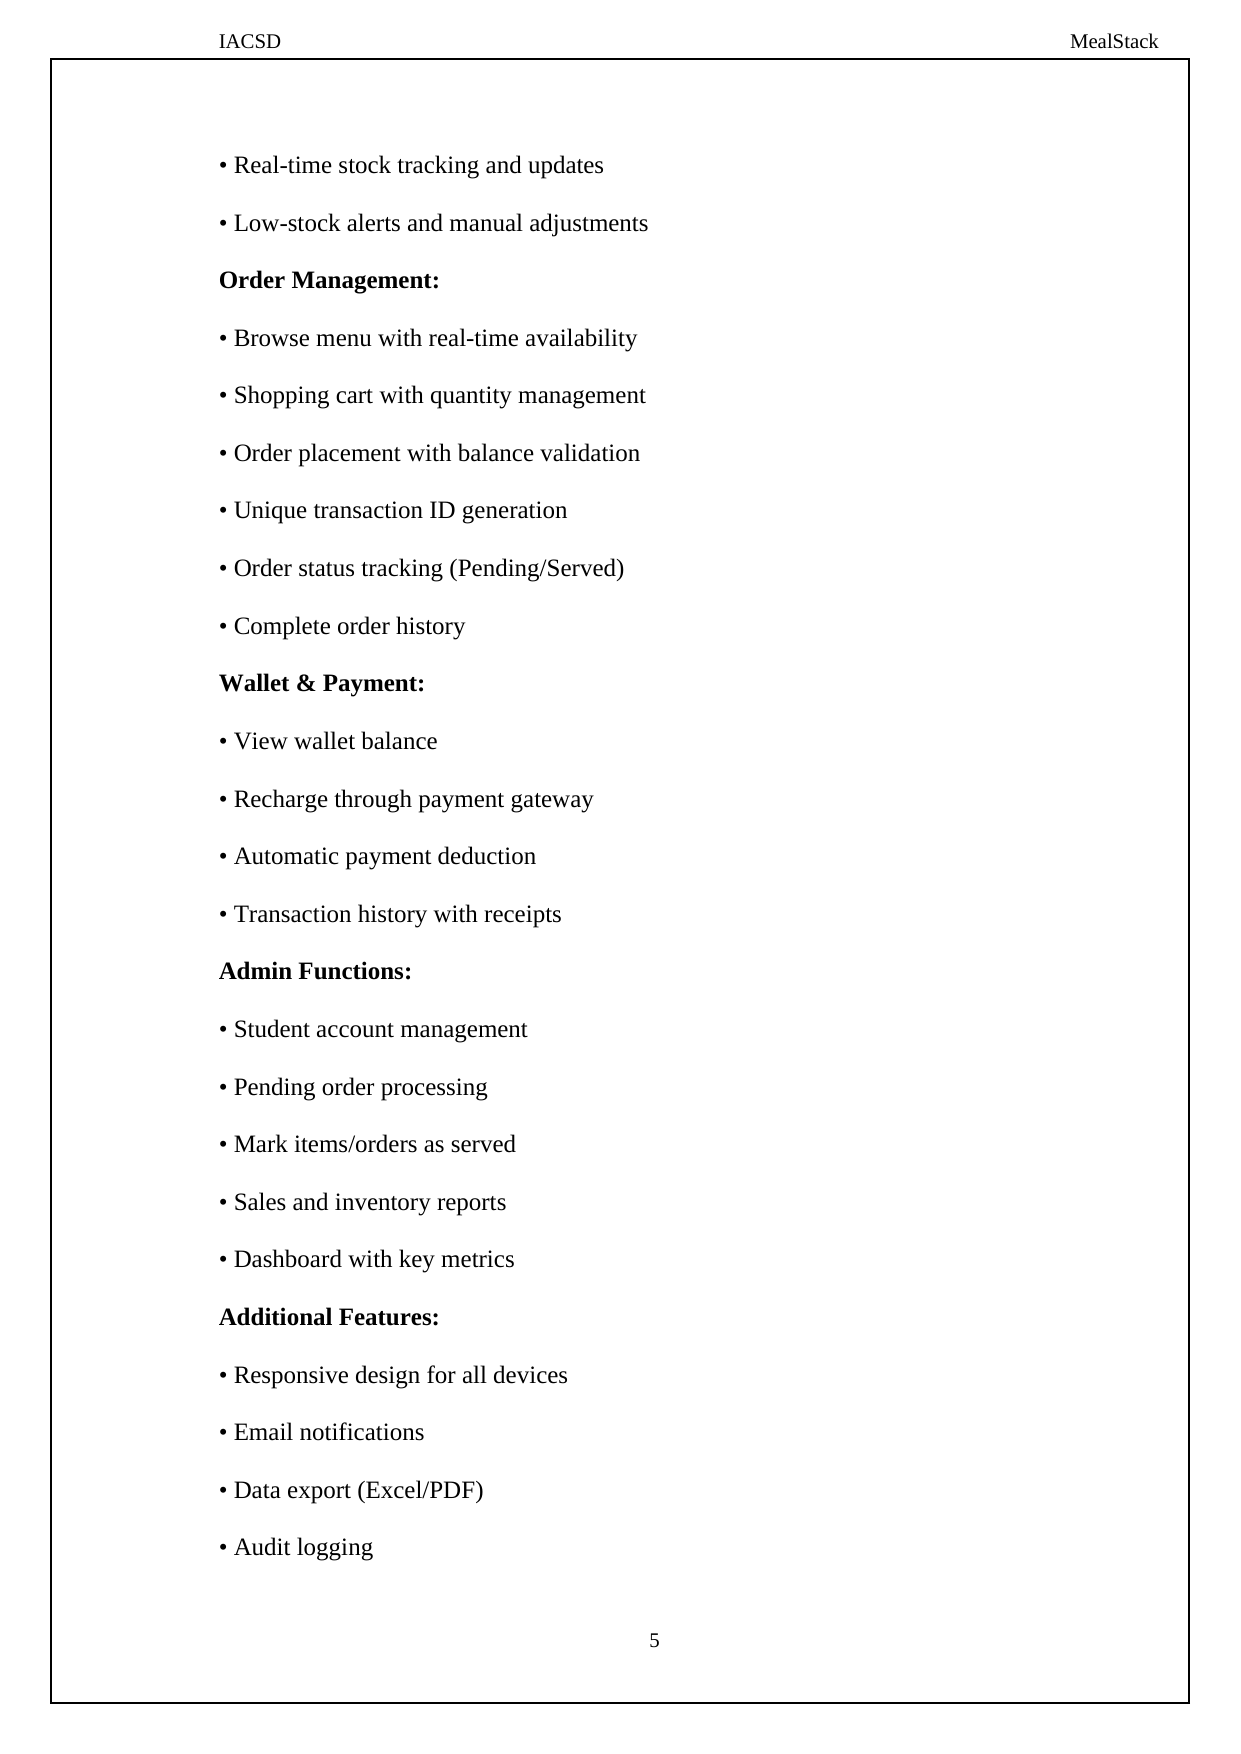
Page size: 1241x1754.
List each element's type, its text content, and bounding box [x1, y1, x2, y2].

text • Order placement with balance validation [218, 438, 1090, 467]
text • Order status tracking (Pending/Served) [218, 553, 1090, 582]
text • Data export (Excel/PDF) [218, 1475, 1090, 1504]
text • Email notifications [218, 1417, 1090, 1446]
text Additional Features: [218, 1302, 1090, 1331]
text • Real-time stock tracking and updates [218, 150, 1090, 179]
text • Mark items/orders as served [218, 1129, 1090, 1158]
text • Browse menu with real-time availability [218, 323, 1090, 352]
text • Automatic payment deduction [218, 841, 1090, 870]
text • Pending order processing [218, 1072, 1090, 1100]
text • Audit logging [218, 1532, 1090, 1561]
text • Complete order history [218, 611, 1090, 639]
text • Transaction history with receipts [218, 899, 1090, 928]
text • Student account management [218, 1014, 1090, 1043]
text • Dashboard with key metrics [218, 1244, 1090, 1273]
text • Recharge through payment gateway [218, 784, 1090, 812]
text Admin Functions: [218, 956, 1090, 985]
text Wallet & Payment: [218, 668, 1090, 697]
text • View wallet balance [218, 726, 1090, 755]
text • Low-stock alerts and manual adjustments [218, 208, 1090, 236]
text • Responsive design for all devices [218, 1360, 1090, 1388]
text • Shopping cart with quantity management [218, 380, 1090, 409]
text Order Management: [218, 265, 1090, 294]
text • Unique transaction ID generation [218, 496, 1090, 524]
text • Sales and inventory reports [218, 1187, 1090, 1216]
